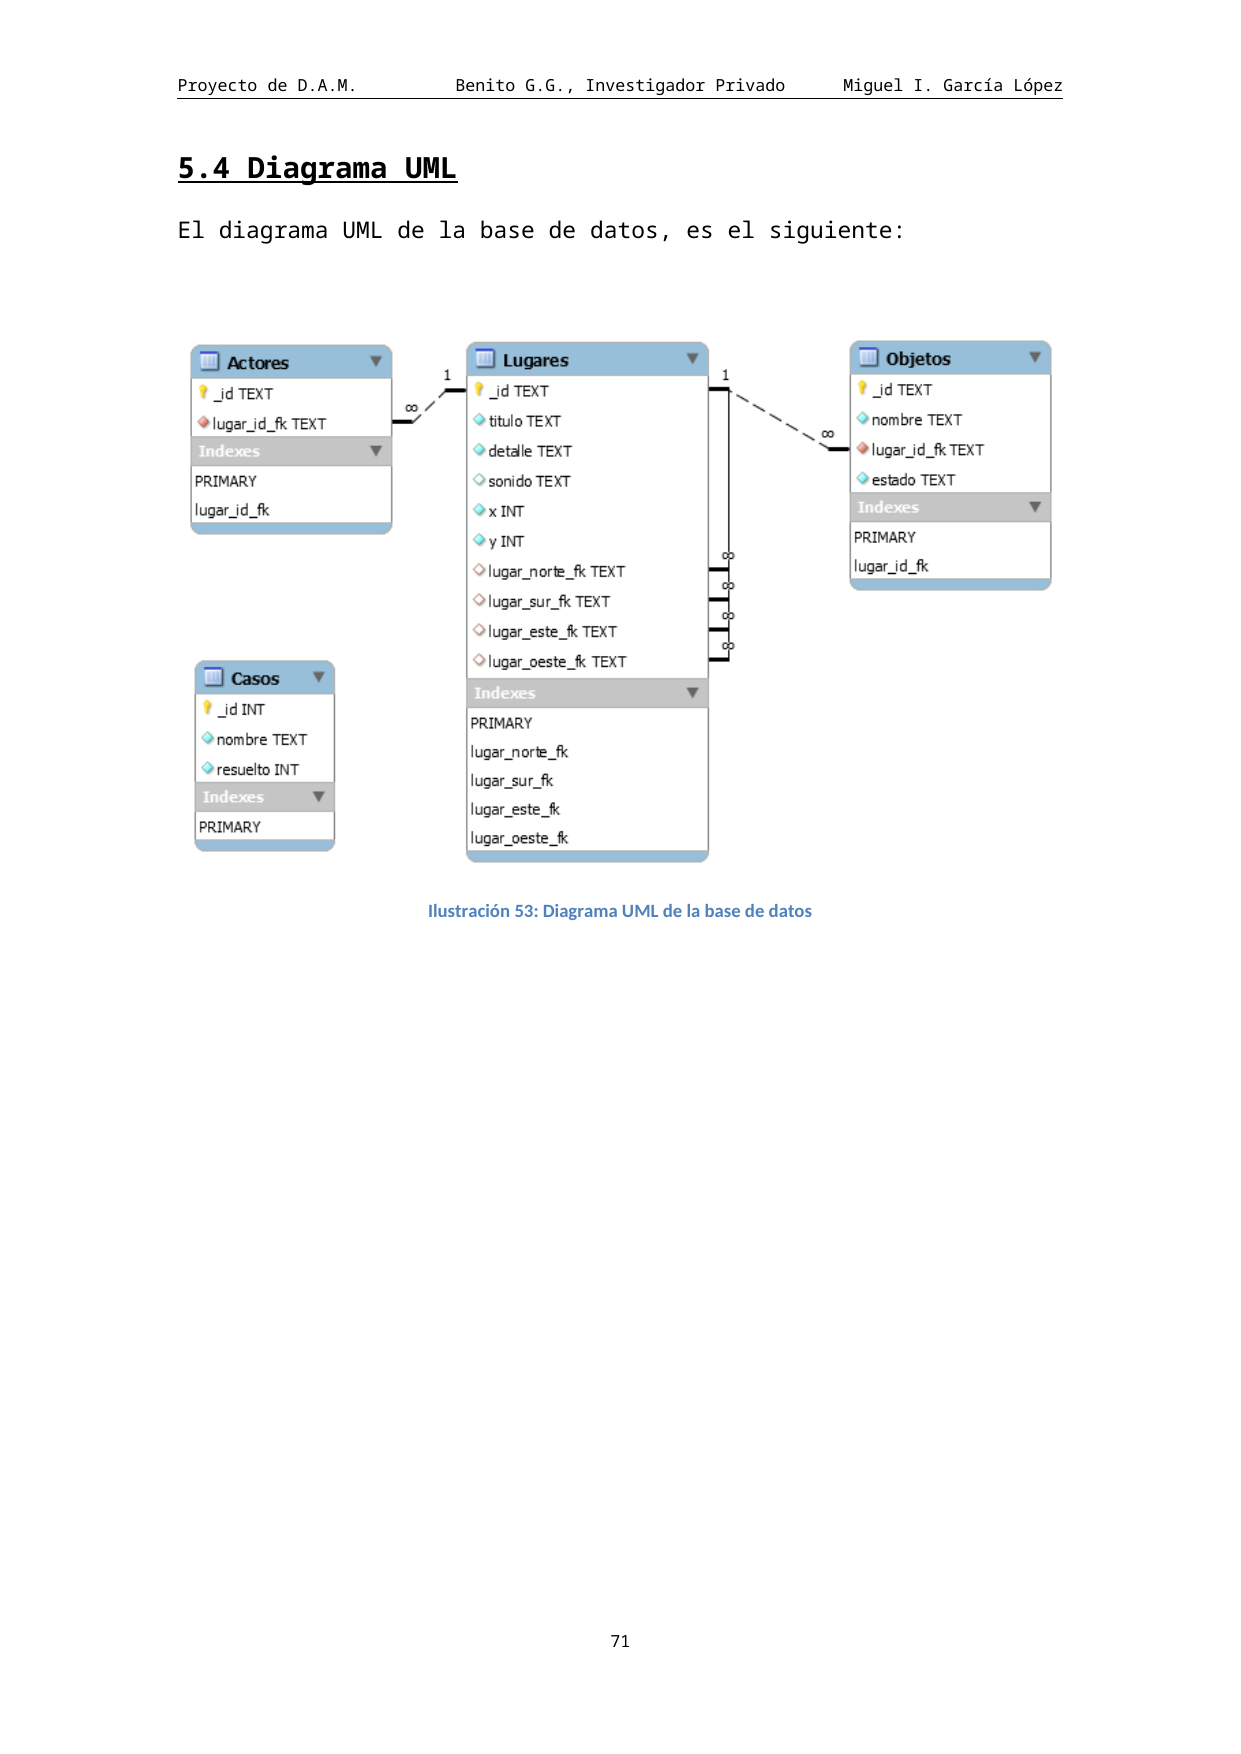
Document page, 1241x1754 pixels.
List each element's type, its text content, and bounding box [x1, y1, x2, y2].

text 5.4 Diagrama UML [177, 148, 1063, 187]
picture [177, 327, 1063, 875]
text El diagrama UML de la base de datos, es el siguiente: [177, 214, 1063, 245]
